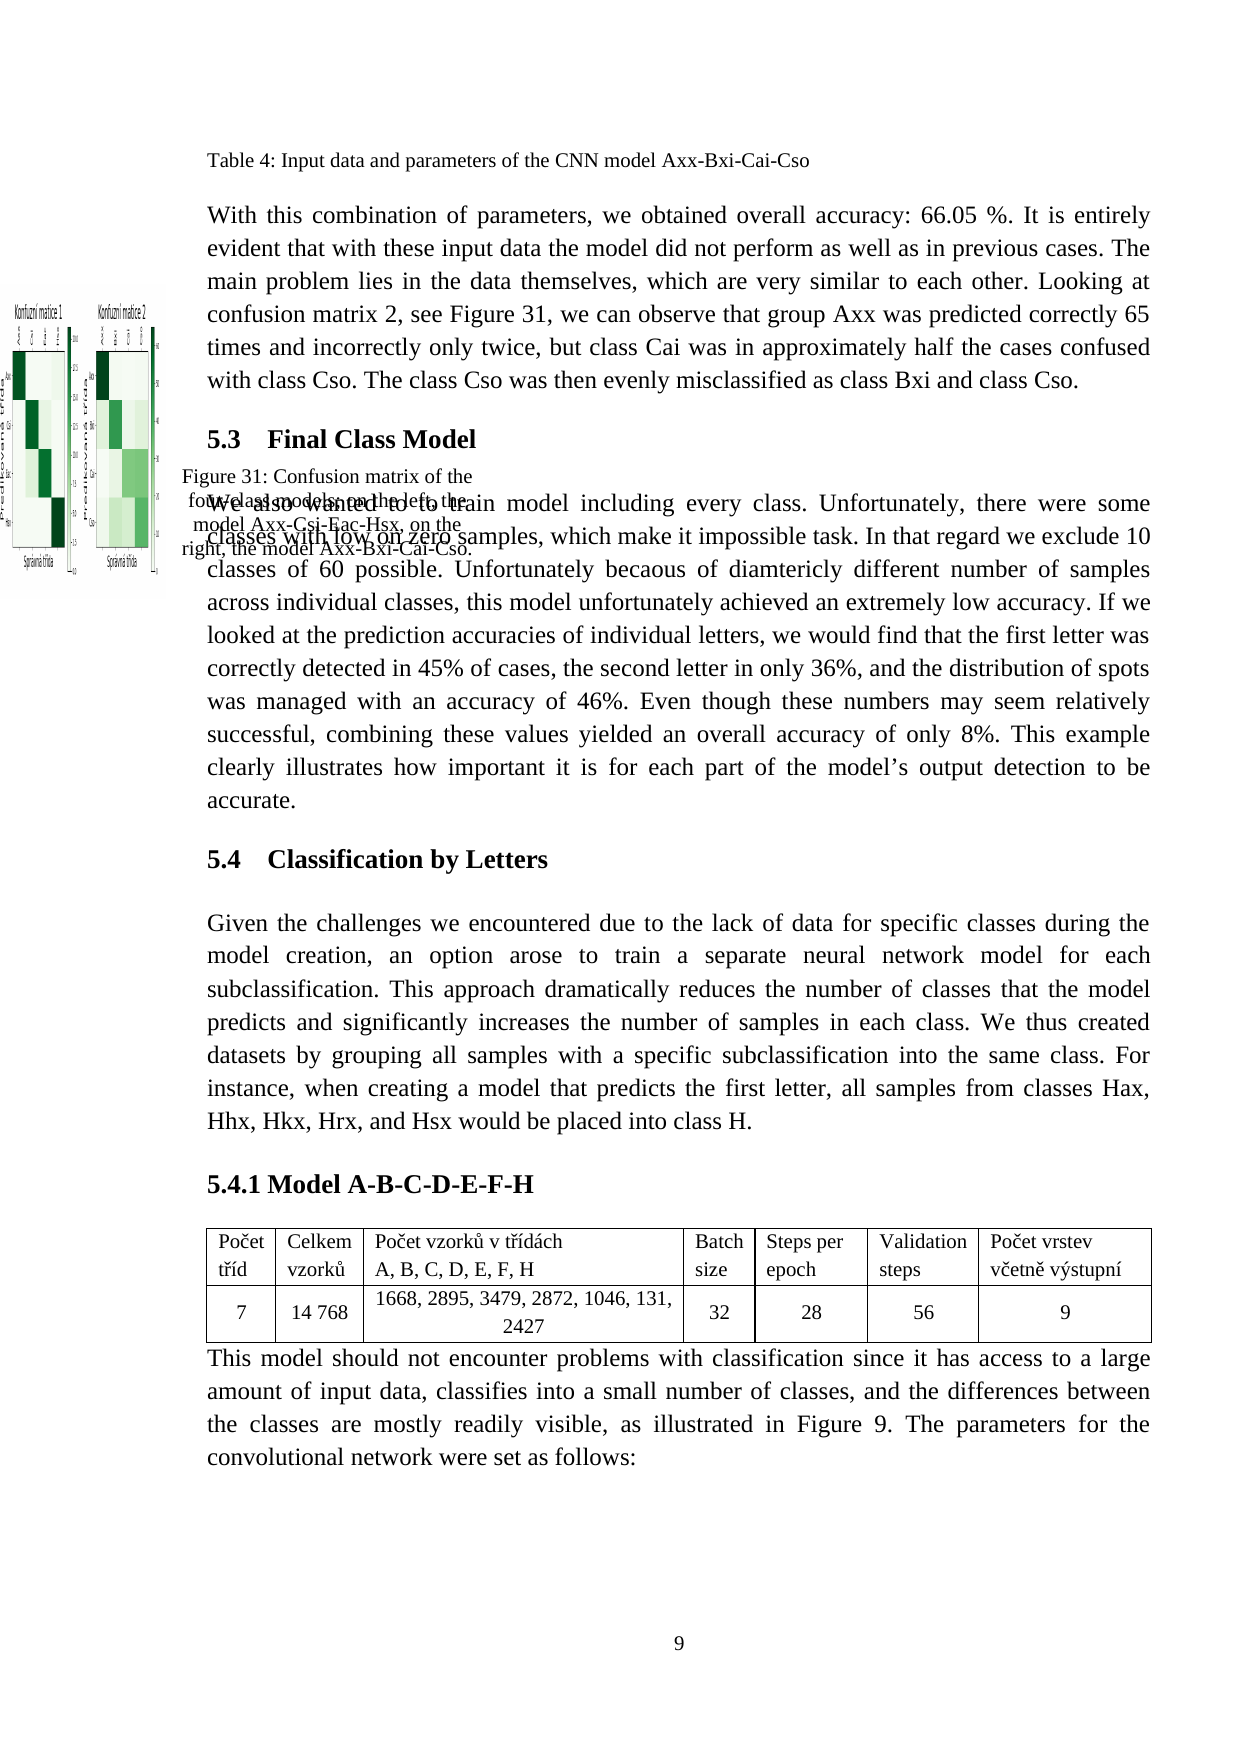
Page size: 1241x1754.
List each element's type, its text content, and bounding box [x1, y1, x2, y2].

table_cell 14 768 [276, 1286, 363, 1342]
text With this combination of parameters, we obtained overall accuracy: 66.05 %. It is entirely evident that with these input data the model did not perform as well as in previous cases. The main problem lies in the data themselves, which are very similar to each other. Looking at confusion matrix 2, see Figure 31, we can observe that group Axx was predicted correctly 65 times and incorrectly only twice, but class Cai was in approximately half the cases confused with class Cso. The class Cso was then evenly misclassified as class Bxi and class Cso. [207, 200, 1152, 394]
table_header Validation steps [868, 1229, 978, 1285]
table_header Počet vrstev včetně výstupní [979, 1229, 1151, 1285]
table_cell 28 [756, 1286, 867, 1342]
subtitle Model A-B-C-D-E-F-H [207, 1168, 1152, 1199]
table_cell 7 [207, 1286, 275, 1342]
text Given the challenges we encountered due to the lack of data for specific classes during the model creation, an option arose to train a separate neural network model for each subclassification. This approach dramatically reduces the number of classes that the model predicts and significantly increases the number of samples in each class. We thus created datasets by grouping all samples with a specific subclassification into the same class. For instance, when creating a model that predicts the first letter, all samples from classes Hax, Hhx, Hkx, Hrx, and Hsx would be placed into class H. [207, 908, 1152, 1134]
text Table 4: Input data and parameters of the CNN model Axx-Bxi-Cai-Cso [207, 148, 1152, 172]
table_header Steps per epoch [756, 1229, 867, 1285]
table_header Celkem vzorků [276, 1229, 363, 1285]
table_cell 56 [868, 1286, 978, 1342]
table_cell 1668, 2895, 3479, 2872, 1046, 131, 2427 [364, 1286, 683, 1342]
text We also wanted to to train model including every class. Unfortunately, there were some classes with low on zero samples, which make it impossible task. In that regard we exclude 10 classes of 60 possible. Unfortunately becaous of diamtericly different number of samples across individual classes, this model unfortunately achieved an extremely low accuracy. If we looked at the prediction accuracies of individual letters, we would find that the first letter was correctly detected in 45% of cases, the second letter in only 36%, and the distribution of spots was managed with an accuracy of 46%. Even though these numbers may seem relatively successful, combining these values yielded an overall accuracy of only 8%. This example clearly illustrates how important it is for each part of the model’s output detection to be accurate. [207, 488, 1152, 814]
table_cell 9 [979, 1286, 1151, 1342]
subtitle Classification by Letters [207, 843, 1152, 874]
table_cell 32 [684, 1286, 754, 1342]
table_header Počet vzorků v třídách A, B, C, D, E, F, H [364, 1229, 683, 1285]
table_header Počet tříd [207, 1229, 275, 1285]
table_header Batch size [684, 1229, 754, 1285]
text This model should not encounter problems with classification since it has access to a large amount of input data, classifies into a small number of classes, and the differences between the classes are mostly readily visible, as illustrated in Figure 9. The parameters for the convolutional network were set as follows: [207, 1343, 1152, 1471]
picture [0, 284, 167, 599]
subtitle Final Class Model [207, 423, 1152, 454]
